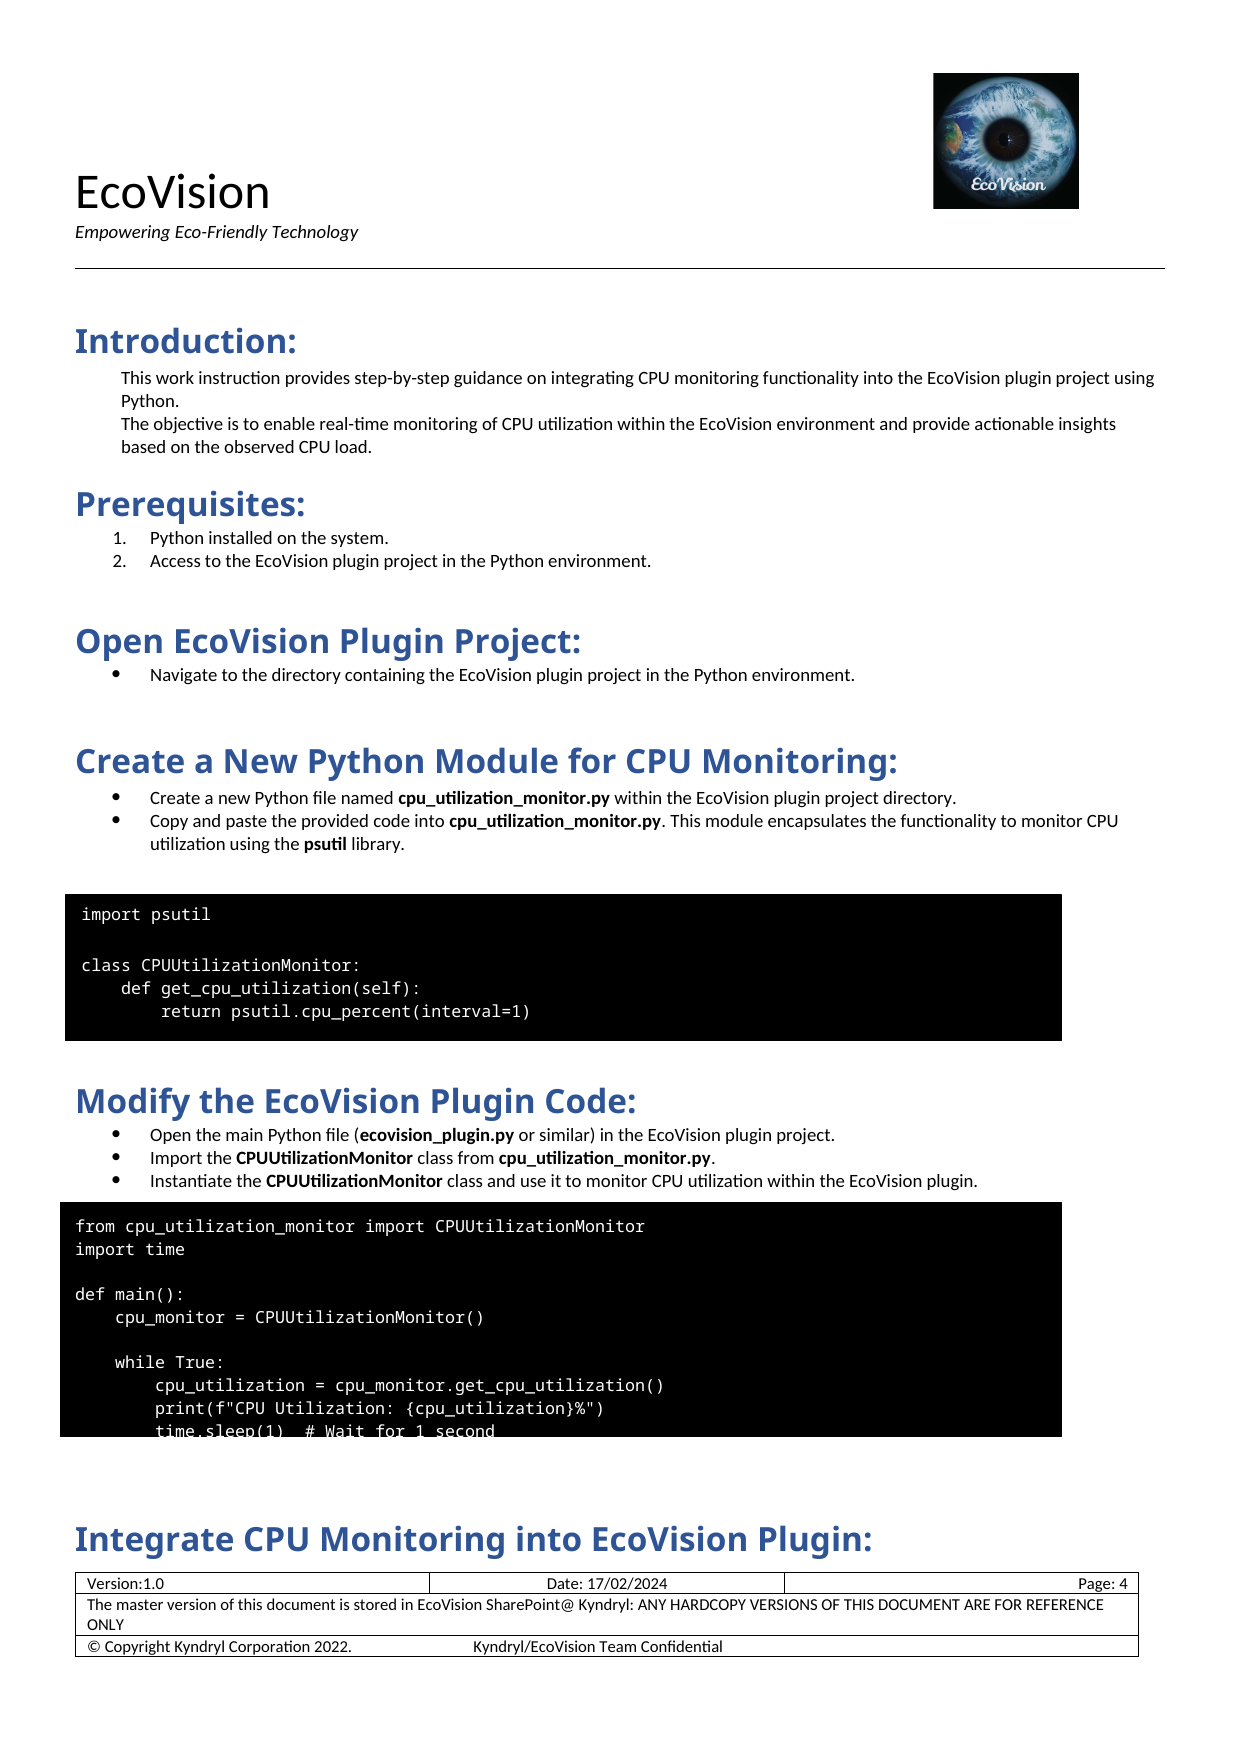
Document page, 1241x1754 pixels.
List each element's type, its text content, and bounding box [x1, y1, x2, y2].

list Access to the EcoVision plugin project in the Python environment. [112, 549, 1165, 572]
text cpu_utilization = cpu_monitor.get_cpu_utilization() [75, 1374, 1165, 1396]
subtitle Create a New Python Module for CPU Monitoring: [75, 711, 1165, 783]
text Integrate CPU Monitoring into EcoVision Plugin: [75, 1471, 1165, 1561]
list Python installed on the system. [112, 526, 1165, 549]
text def main(): [75, 1283, 1165, 1306]
list Import the CPUUtilizationMonitor class from cpu_utilization_monitor.py. [112, 1146, 1165, 1169]
text while True: [75, 1351, 1165, 1374]
list Navigate to the directory containing the EcoVision plugin project in the Python environment. [112, 663, 1165, 686]
text cpu_monitor = CPUUtilizationMonitor() [75, 1306, 1165, 1328]
text Prerequisites: [75, 458, 1165, 526]
list Create a new Python file named cpu_utilization_monitor.py within the EcoVision plugin project directory. [112, 786, 1165, 809]
text time.sleep(1) # Wait for 1 second [75, 1419, 1165, 1471]
list Copy and paste the provided code into cpu_utilization_monitor.py. This module encapsulates the functionality to monitor CPU utilization using the psutil library. [112, 809, 1165, 855]
subtitle Introduction: [75, 317, 1165, 363]
text import time [75, 1237, 1165, 1260]
picture [933, 73, 1079, 209]
text This work instruction provides step-by-step guidance on integrating CPU monitoring functionality into the EcoVision plugin project using Python. The objective is to enable real-time monitoring of CPU utilization within the EcoVision environment and provide actionable insights based on the observed CPU load. [121, 366, 1165, 458]
text from cpu_utilization_monitor import CPUUtilizationMonitor [75, 1215, 1165, 1237]
text Open EcoVision Plugin Project: [75, 572, 1165, 663]
list Instantiate the CPUUtilizationMonitor class and use it to monitor CPU utilization within the EcoVision plugin. [112, 1169, 1165, 1192]
text print(f"CPU Utilization: {cpu_utilization}%") [75, 1396, 1165, 1419]
text Modify the EcoVision Plugin Code: [75, 1078, 1165, 1123]
list Open the main Python file (ecovision_plugin.py or similar) in the EcoVision plugin project. [112, 1123, 1165, 1146]
